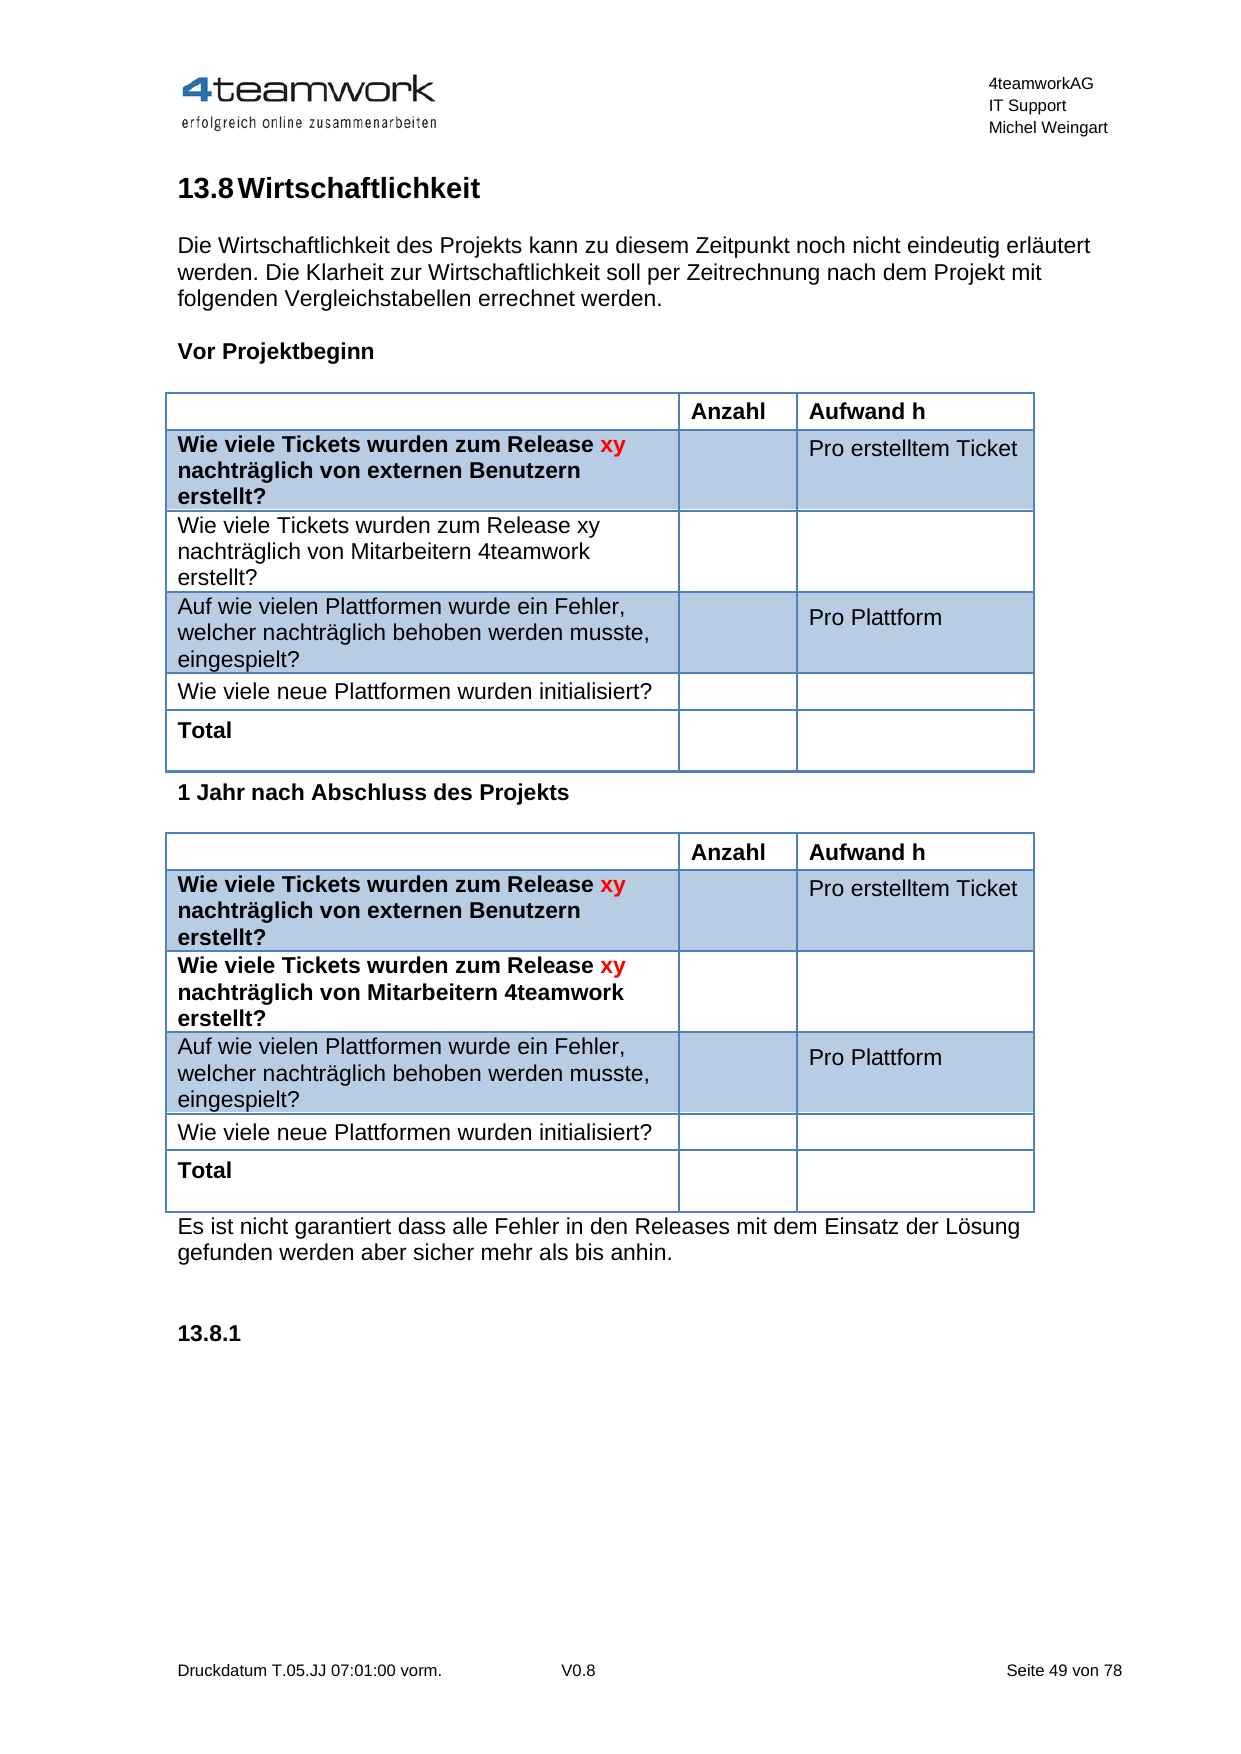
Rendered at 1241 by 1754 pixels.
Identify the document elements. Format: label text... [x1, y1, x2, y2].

table_cell [680, 431, 796, 509]
table_cell Total [167, 1151, 678, 1211]
table_cell [798, 1151, 1033, 1211]
picture [177, 69, 440, 134]
table_header Aufwand h [798, 834, 1033, 869]
table_cell [680, 1115, 796, 1149]
table_cell Wie viele neue Plattformen wurden initialisiert? [167, 1115, 678, 1149]
table_cell Pro erstelltem Ticket [798, 431, 1033, 509]
table_cell Pro erstelltem Ticket [798, 871, 1033, 950]
table_cell Pro Plattform [798, 1033, 1033, 1112]
table_cell Wie viele Tickets wurden zum Release xy nachträglich von externen Benutzern erstellt? [167, 431, 678, 509]
table_cell [798, 1115, 1033, 1149]
table_cell [680, 1151, 796, 1211]
table_header Anzahl [680, 394, 796, 428]
table_cell [680, 674, 796, 709]
table_cell [680, 1033, 796, 1112]
table_cell Wie viele neue Plattformen wurden initialisiert? [167, 674, 678, 709]
table_header Anzahl [680, 834, 796, 869]
table_cell [680, 952, 796, 1031]
table_cell [680, 711, 796, 770]
table_header [167, 394, 678, 428]
table_cell [680, 871, 796, 950]
table_cell Auf wie vielen Plattformen wurde ein Fehler, welcher nachträglich behoben werden musste, eingespielt? [167, 593, 678, 672]
table_cell [798, 674, 1033, 709]
table_cell [798, 512, 1033, 591]
table_cell Pro Plattform [798, 593, 1033, 672]
subtitle Wirtschaftlichkeit [177, 171, 1122, 205]
table_cell Total [167, 711, 678, 770]
table_cell [798, 952, 1033, 1031]
table_cell Auf wie vielen Plattformen wurde ein Fehler, welcher nachträglich behoben werden musste, eingespielt? [167, 1033, 678, 1112]
table_cell [680, 593, 796, 672]
text Vor Projektbeginn [177, 338, 1122, 364]
text 1 Jahr nach Abschluss des Projekts [177, 779, 1122, 805]
table_cell [680, 512, 796, 591]
table_header [167, 834, 678, 869]
text Die Wirtschaftlichkeit des Projekts kann zu diesem Zeitpunkt noch nicht eindeutig erläutert werden. Die Klarheit zur Wirtschaftlichkeit soll per Zeitrechnung nach dem Projekt mit folgenden Vergleichstabellen errechnet werden. [177, 232, 1122, 311]
table_cell [798, 711, 1033, 770]
table_cell Wie viele Tickets wurden zum Release xy nachträglich von Mitarbeitern 4teamwork erstellt? [167, 952, 678, 1031]
table_header Aufwand h [798, 394, 1033, 428]
table_cell Wie viele Tickets wurden zum Release xy nachträglich von externen Benutzern erstellt? [167, 871, 678, 950]
text Es ist nicht garantiert dass alle Fehler in den Releases mit dem Einsatz der Lösung gefunden werden aber sicher mehr als bis anhin. [177, 1213, 1122, 1266]
table_cell Wie viele Tickets wurden zum Release xy nachträglich von Mitarbeitern 4teamwork erstellt? [167, 512, 678, 591]
